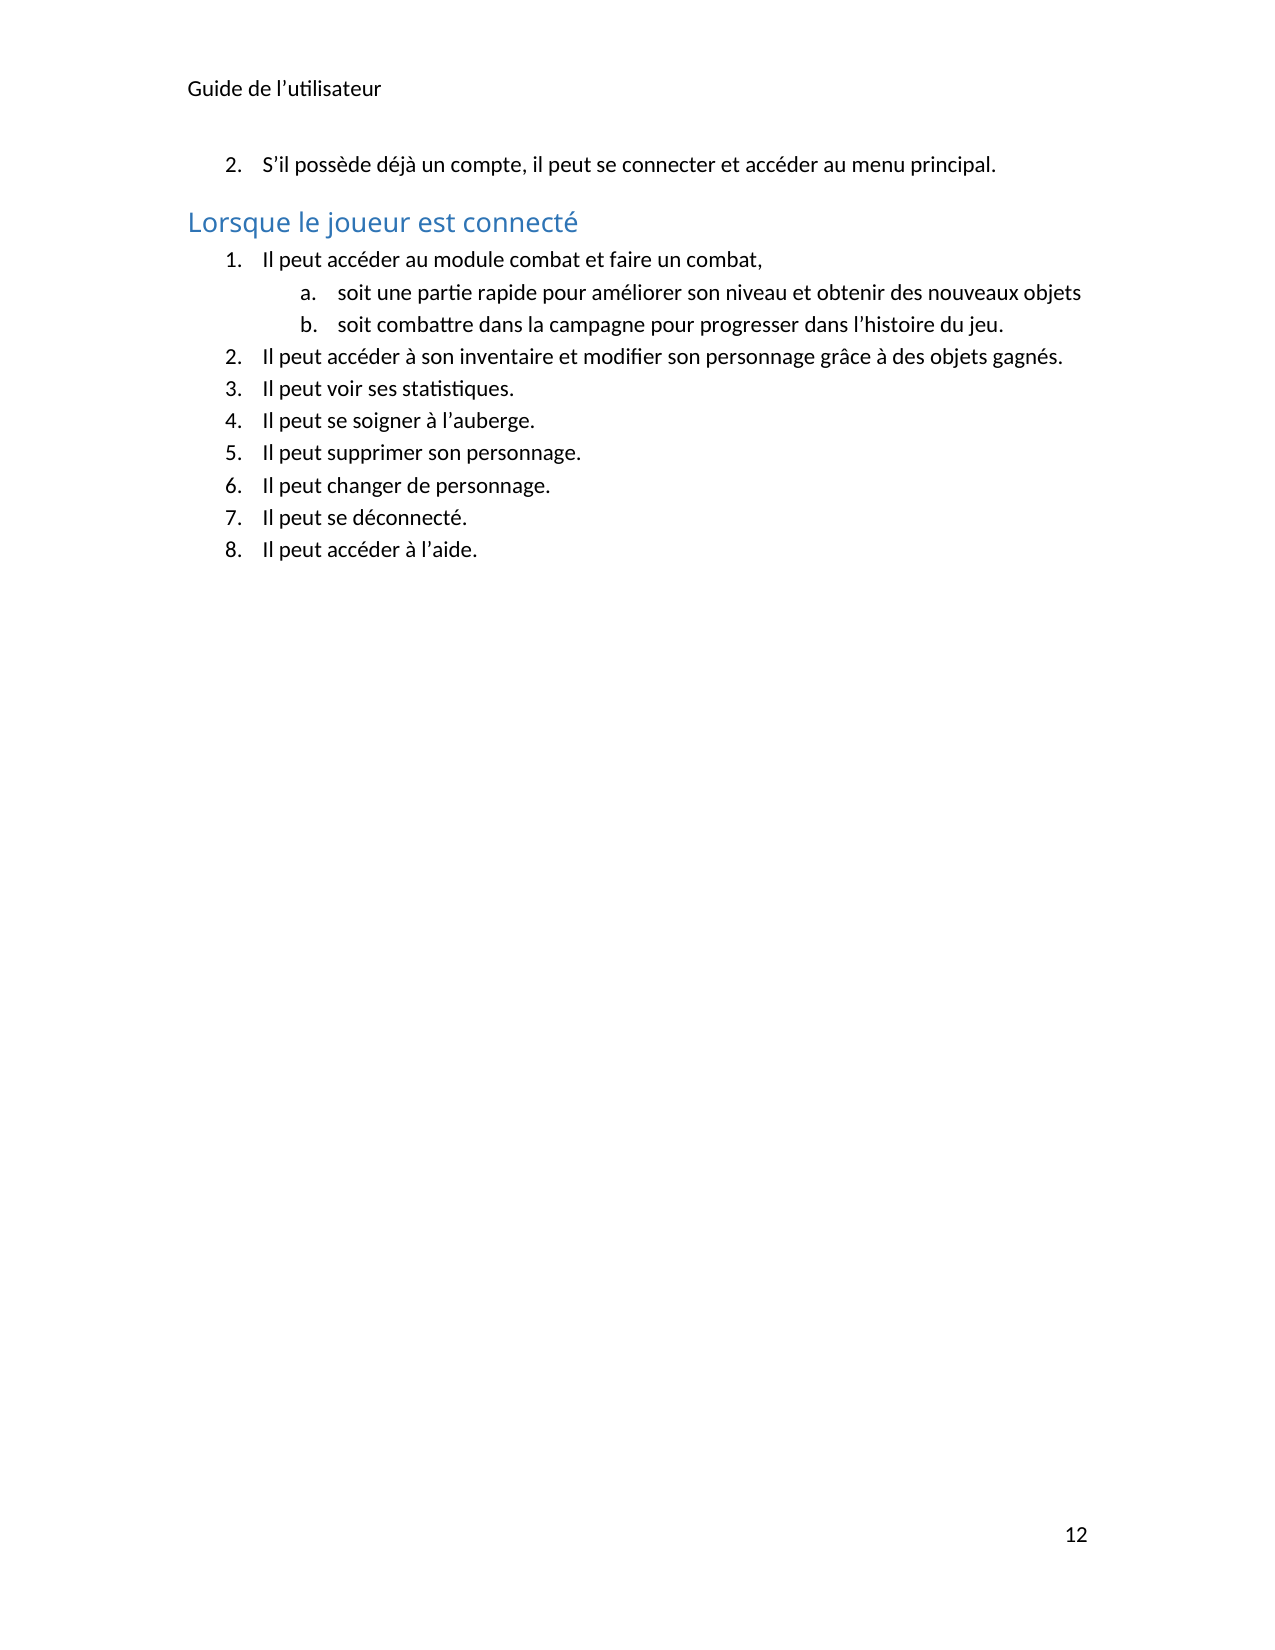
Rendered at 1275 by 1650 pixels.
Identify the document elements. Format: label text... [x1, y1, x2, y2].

list soit une partie rapide pour améliorer son niveau et obtenir des nouveaux objets [300, 278, 1087, 306]
list S’il possède déjà un compte, il peut se connecter et accéder au menu principal. [225, 150, 1087, 178]
list Il peut voir ses statistiques. [225, 374, 1087, 402]
list Il peut changer de personnage. [225, 471, 1087, 499]
list Il peut accéder à son inventaire et modifier son personnage grâce à des objets gagnés. [225, 342, 1087, 370]
list soit combattre dans la campagne pour progresser dans l’histoire du jeu. [300, 310, 1087, 338]
list Il peut supprimer son personnage. [225, 438, 1087, 467]
list Il peut accéder au module combat et faire un combat, [225, 245, 1087, 273]
list Il peut accéder à l’aide. [225, 535, 1087, 563]
subtitle Lorsque le joueur est connecté [187, 203, 1087, 240]
list Il peut se soigner à l’auberge. [225, 406, 1087, 434]
list Il peut se déconnecté. [225, 503, 1087, 531]
